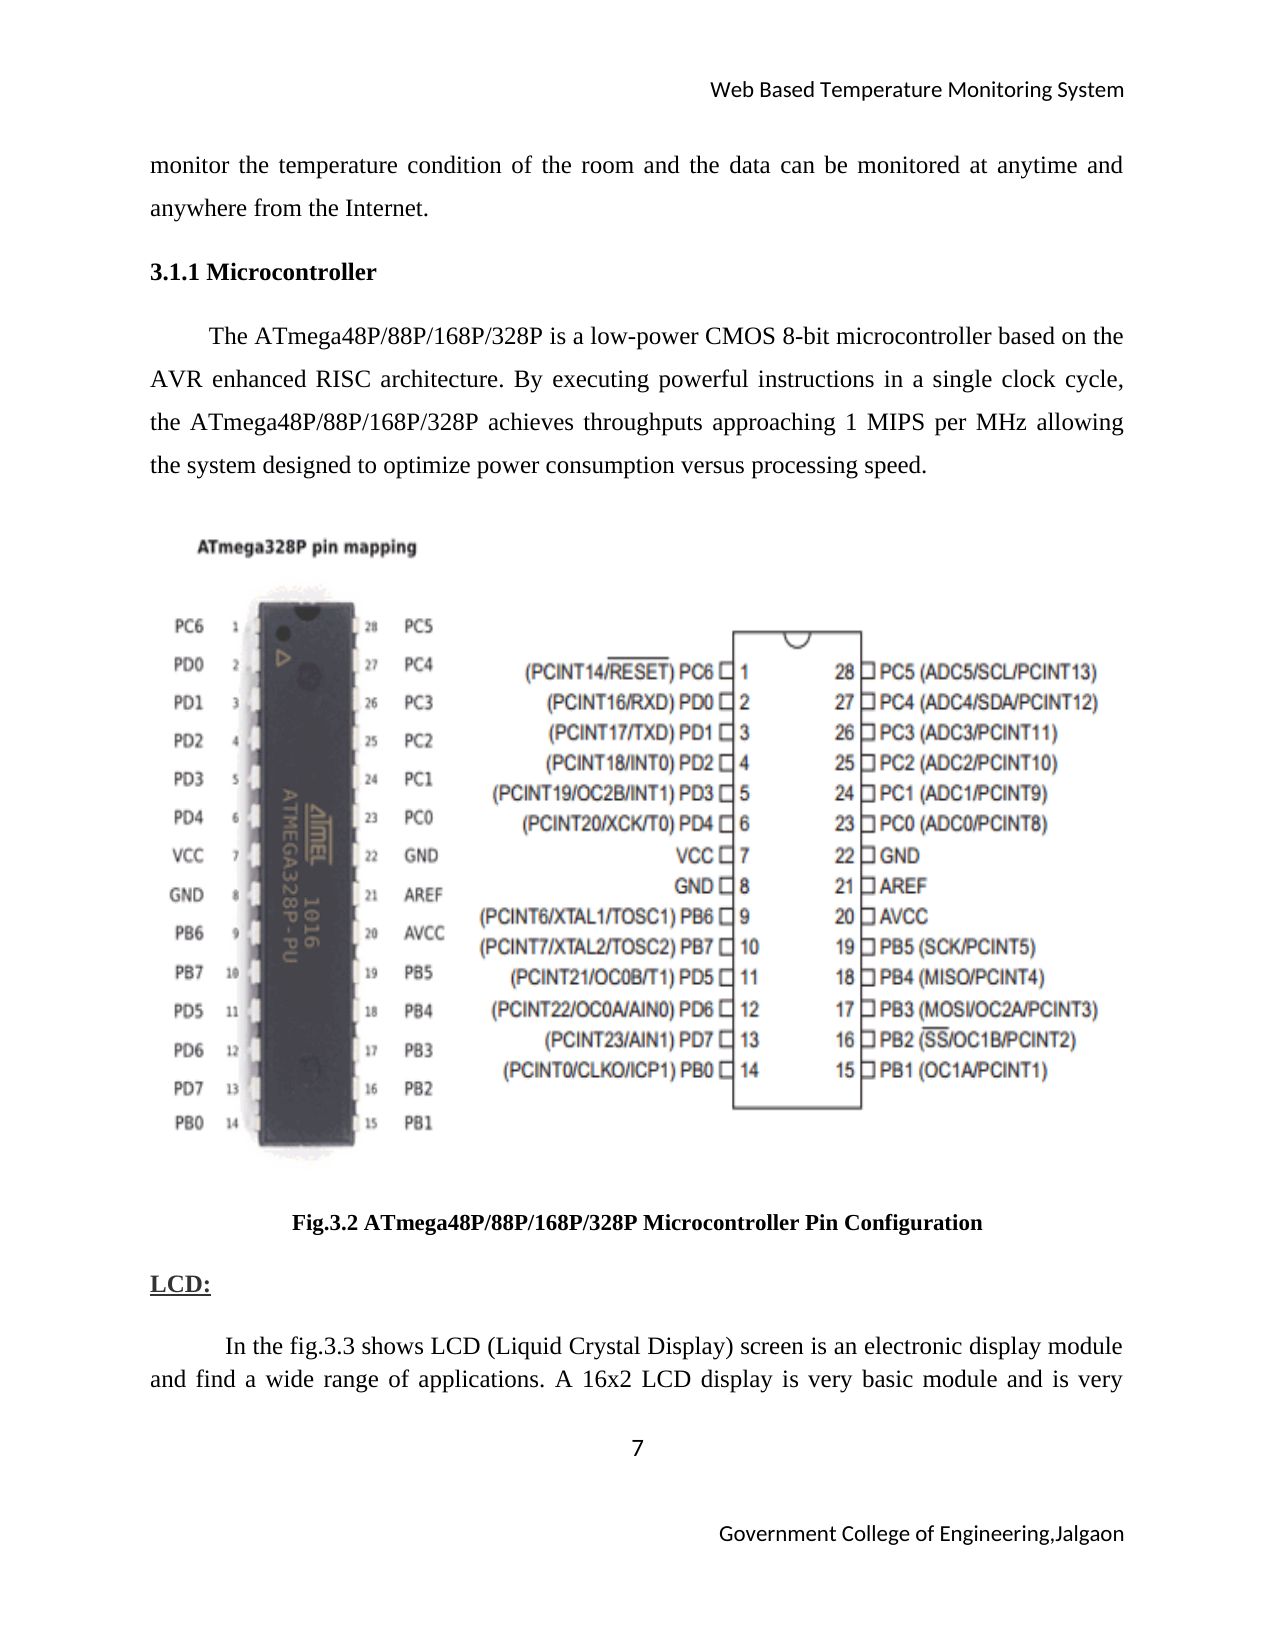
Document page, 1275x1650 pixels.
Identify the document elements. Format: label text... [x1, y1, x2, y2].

picture [156, 514, 1120, 1175]
text The ATmega48P/88P/168P/328P is a low-power CMOS 8-bit microcontroller based on the AVR enhanced RISC architecture. By executing powerful instructions in a single clock cycle, the ATmega48P/88P/168P/328P achieves throughputs approaching 1 MIPS per MHz allowing the system designed to optimize power consumption versus processing speed. [150, 321, 1125, 479]
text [150, 1331, 1125, 1393]
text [150, 150, 1125, 222]
text Fig.3.2 ATmega48P/88P/168P/328P Microcontroller Pin Configuration [150, 1209, 1125, 1236]
text LCD: [150, 1269, 1125, 1298]
text 3.1.1 Microcontroller [150, 257, 1125, 286]
